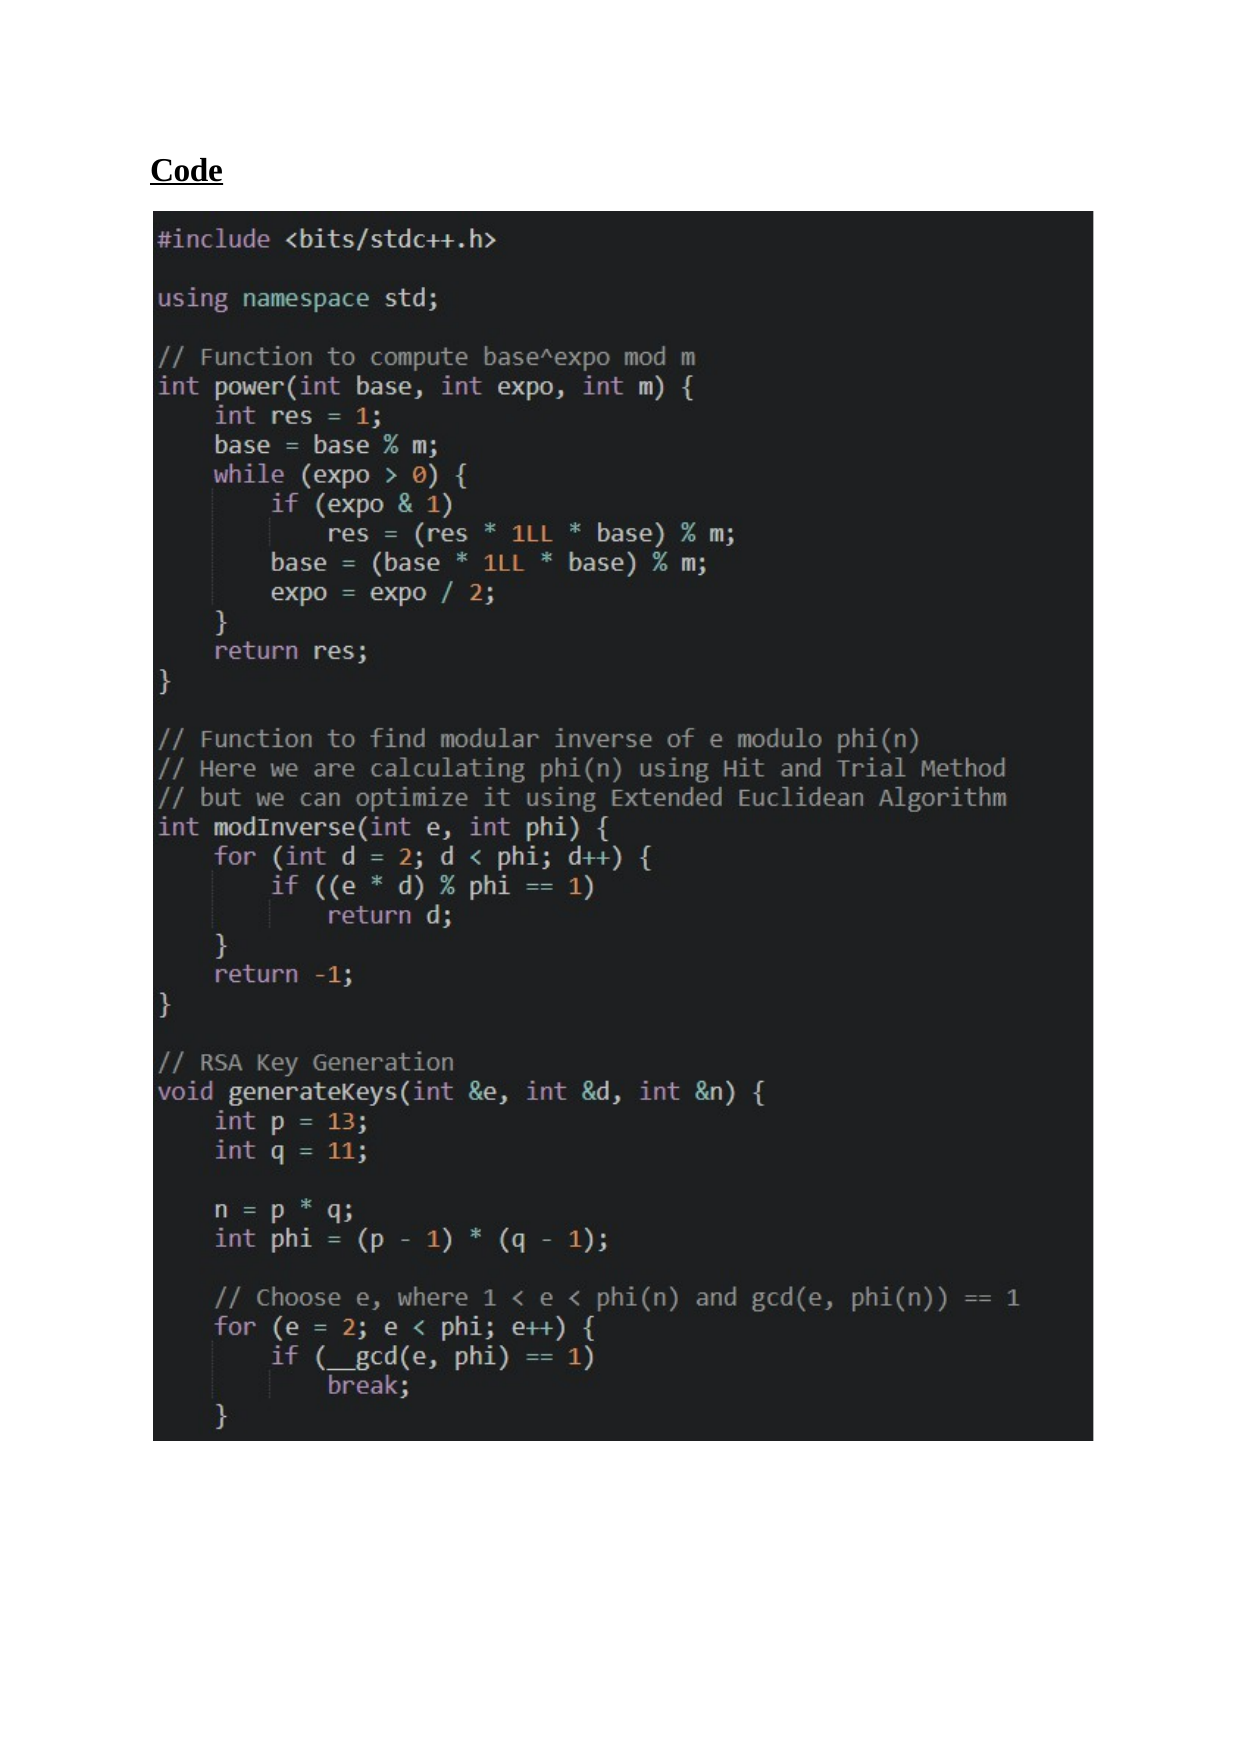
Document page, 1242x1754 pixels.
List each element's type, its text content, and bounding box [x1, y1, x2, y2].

text Code [150, 150, 1138, 188]
picture [153, 211, 1094, 1441]
